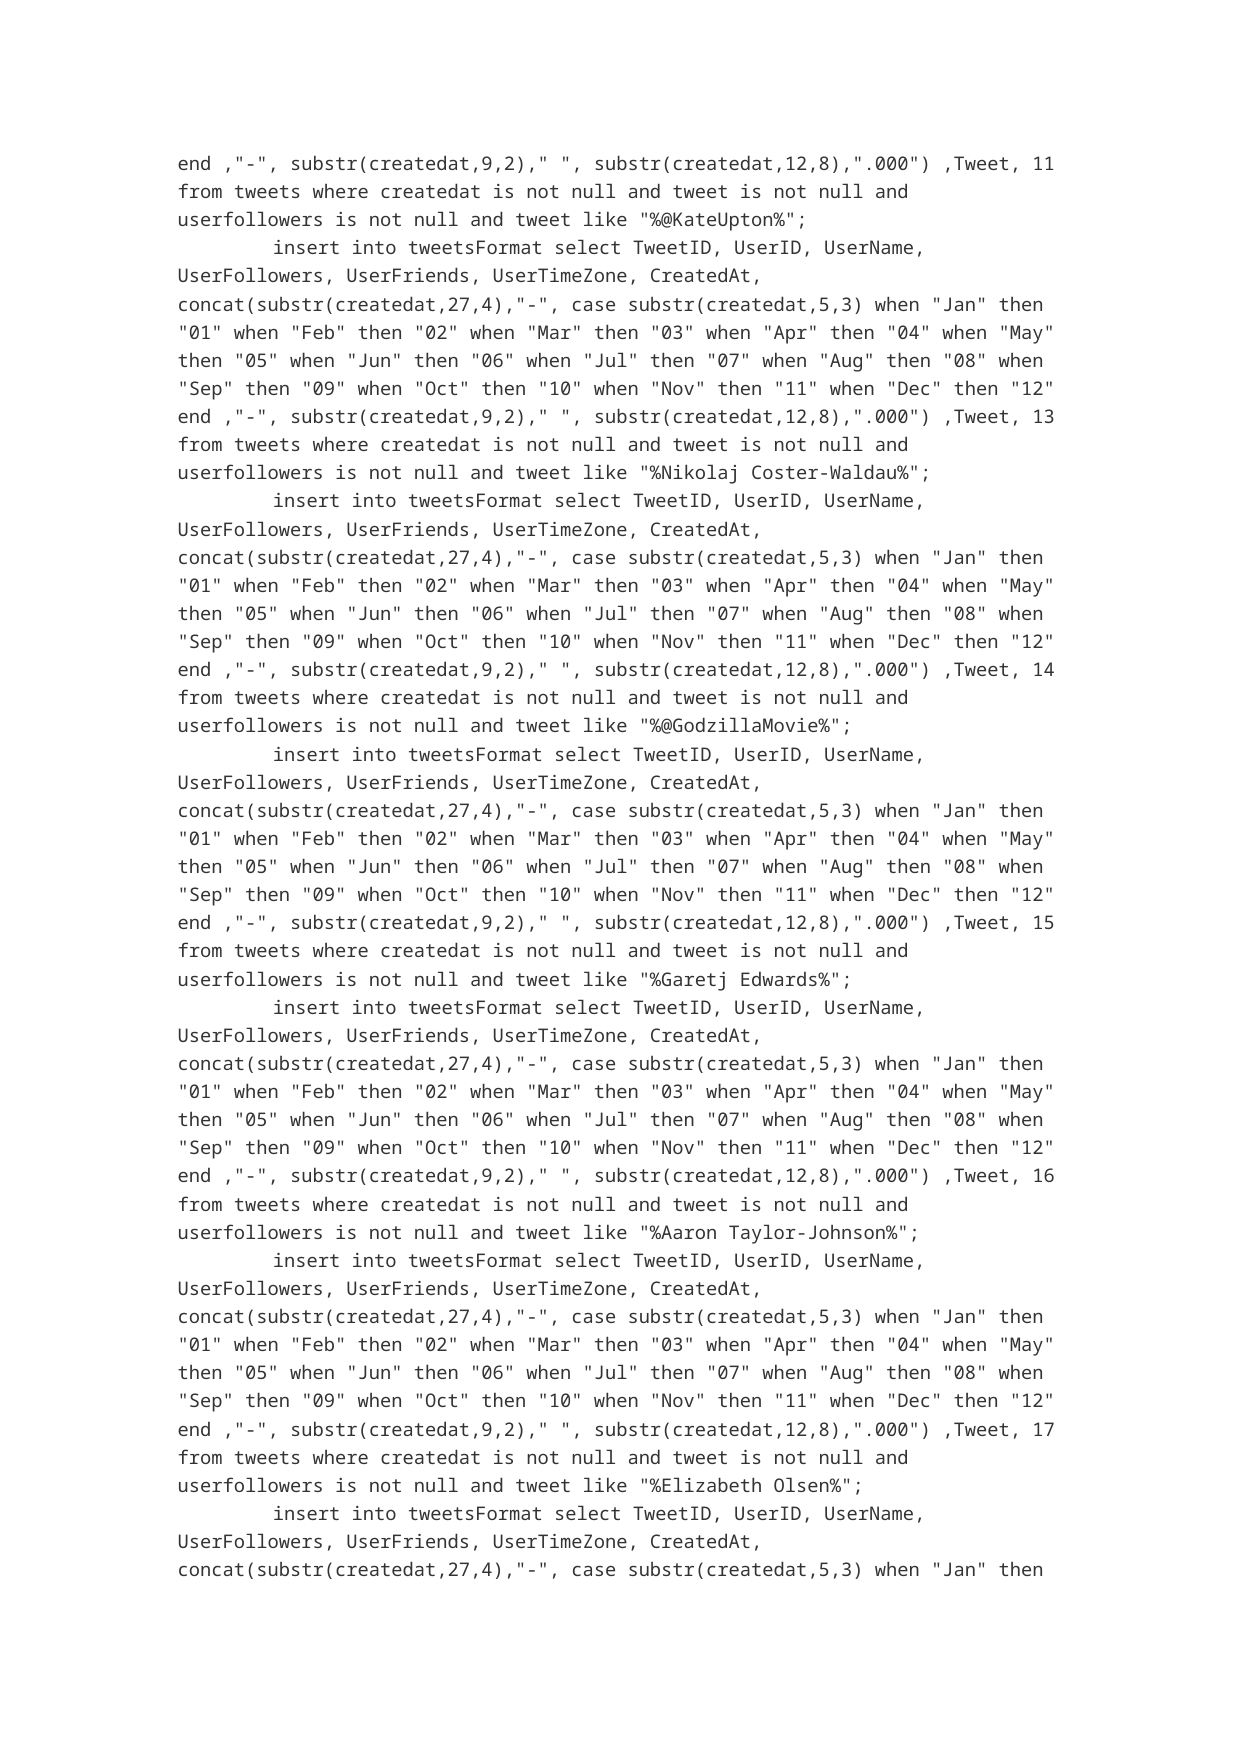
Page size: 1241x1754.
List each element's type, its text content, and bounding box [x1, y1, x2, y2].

text insert into tweetsFormat select TweetID, UserID, UserName, UserFollowers, UserFriends, UserTimeZone, CreatedAt, concat(substr(createdat,27,4),"-", case substr(createdat,5,3) when "Jan" then "01" when "Feb" then "02" when "Mar" then "03" when "Apr" then "04" when "May" then "05" when "Jun" then "06" when "Jul" then "07" when "Aug" then "08" when "Sep" then "09" when "Oct" then "10" when "Nov" then "11" when "Dec" then "12" end ,"-", substr(createdat,9,2)," ", substr(createdat,12,8),".000") ,Tweet, 17 from tweets where createdat is not null and tweet is not null and userfollowers is not null and tweet like "%Elizabeth Olsen%"; [177, 1244, 1063, 1498]
text insert into tweetsFormat select TweetID, UserID, UserName, UserFollowers, UserFriends, UserTimeZone, CreatedAt, concat(substr(createdat,27,4),"-", case substr(createdat,5,3) when "Jan" then "01" when "Feb" then "02" when "Mar" then "03" when "Apr" then "04" when "May" then "05" when "Jun" then "06" when "Jul" then "07" when "Aug" then "08" when "Sep" then "09" when "Oct" then "10" when "Nov" then "11" when "Dec" then "12" end ,"-", substr(createdat,9,2)," ", substr(createdat,12,8),".000") ,Tweet, 14 from tweets where createdat is not null and tweet is not null and userfollowers is not null and tweet like "%@GodzillaMovie%"; [177, 485, 1063, 738]
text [177, 1498, 1063, 1582]
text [177, 148, 1063, 232]
text insert into tweetsFormat select TweetID, UserID, UserName, UserFollowers, UserFriends, UserTimeZone, CreatedAt, concat(substr(createdat,27,4),"-", case substr(createdat,5,3) when "Jan" then "01" when "Feb" then "02" when "Mar" then "03" when "Apr" then "04" when "May" then "05" when "Jun" then "06" when "Jul" then "07" when "Aug" then "08" when "Sep" then "09" when "Oct" then "10" when "Nov" then "11" when "Dec" then "12" end ,"-", substr(createdat,9,2)," ", substr(createdat,12,8),".000") ,Tweet, 16 from tweets where createdat is not null and tweet is not null and userfollowers is not null and tweet like "%Aaron Taylor-Johnson%"; [177, 991, 1063, 1244]
text insert into tweetsFormat select TweetID, UserID, UserName, UserFollowers, UserFriends, UserTimeZone, CreatedAt, concat(substr(createdat,27,4),"-", case substr(createdat,5,3) when "Jan" then "01" when "Feb" then "02" when "Mar" then "03" when "Apr" then "04" when "May" then "05" when "Jun" then "06" when "Jul" then "07" when "Aug" then "08" when "Sep" then "09" when "Oct" then "10" when "Nov" then "11" when "Dec" then "12" end ,"-", substr(createdat,9,2)," ", substr(createdat,12,8),".000") ,Tweet, 13 from tweets where createdat is not null and tweet is not null and userfollowers is not null and tweet like "%Nikolaj Coster-Waldau%"; [177, 232, 1063, 485]
text insert into tweetsFormat select TweetID, UserID, UserName, UserFollowers, UserFriends, UserTimeZone, CreatedAt, concat(substr(createdat,27,4),"-", case substr(createdat,5,3) when "Jan" then "01" when "Feb" then "02" when "Mar" then "03" when "Apr" then "04" when "May" then "05" when "Jun" then "06" when "Jul" then "07" when "Aug" then "08" when "Sep" then "09" when "Oct" then "10" when "Nov" then "11" when "Dec" then "12" end ,"-", substr(createdat,9,2)," ", substr(createdat,12,8),".000") ,Tweet, 15 from tweets where createdat is not null and tweet is not null and userfollowers is not null and tweet like "%Garetj Edwards%"; [177, 738, 1063, 991]
